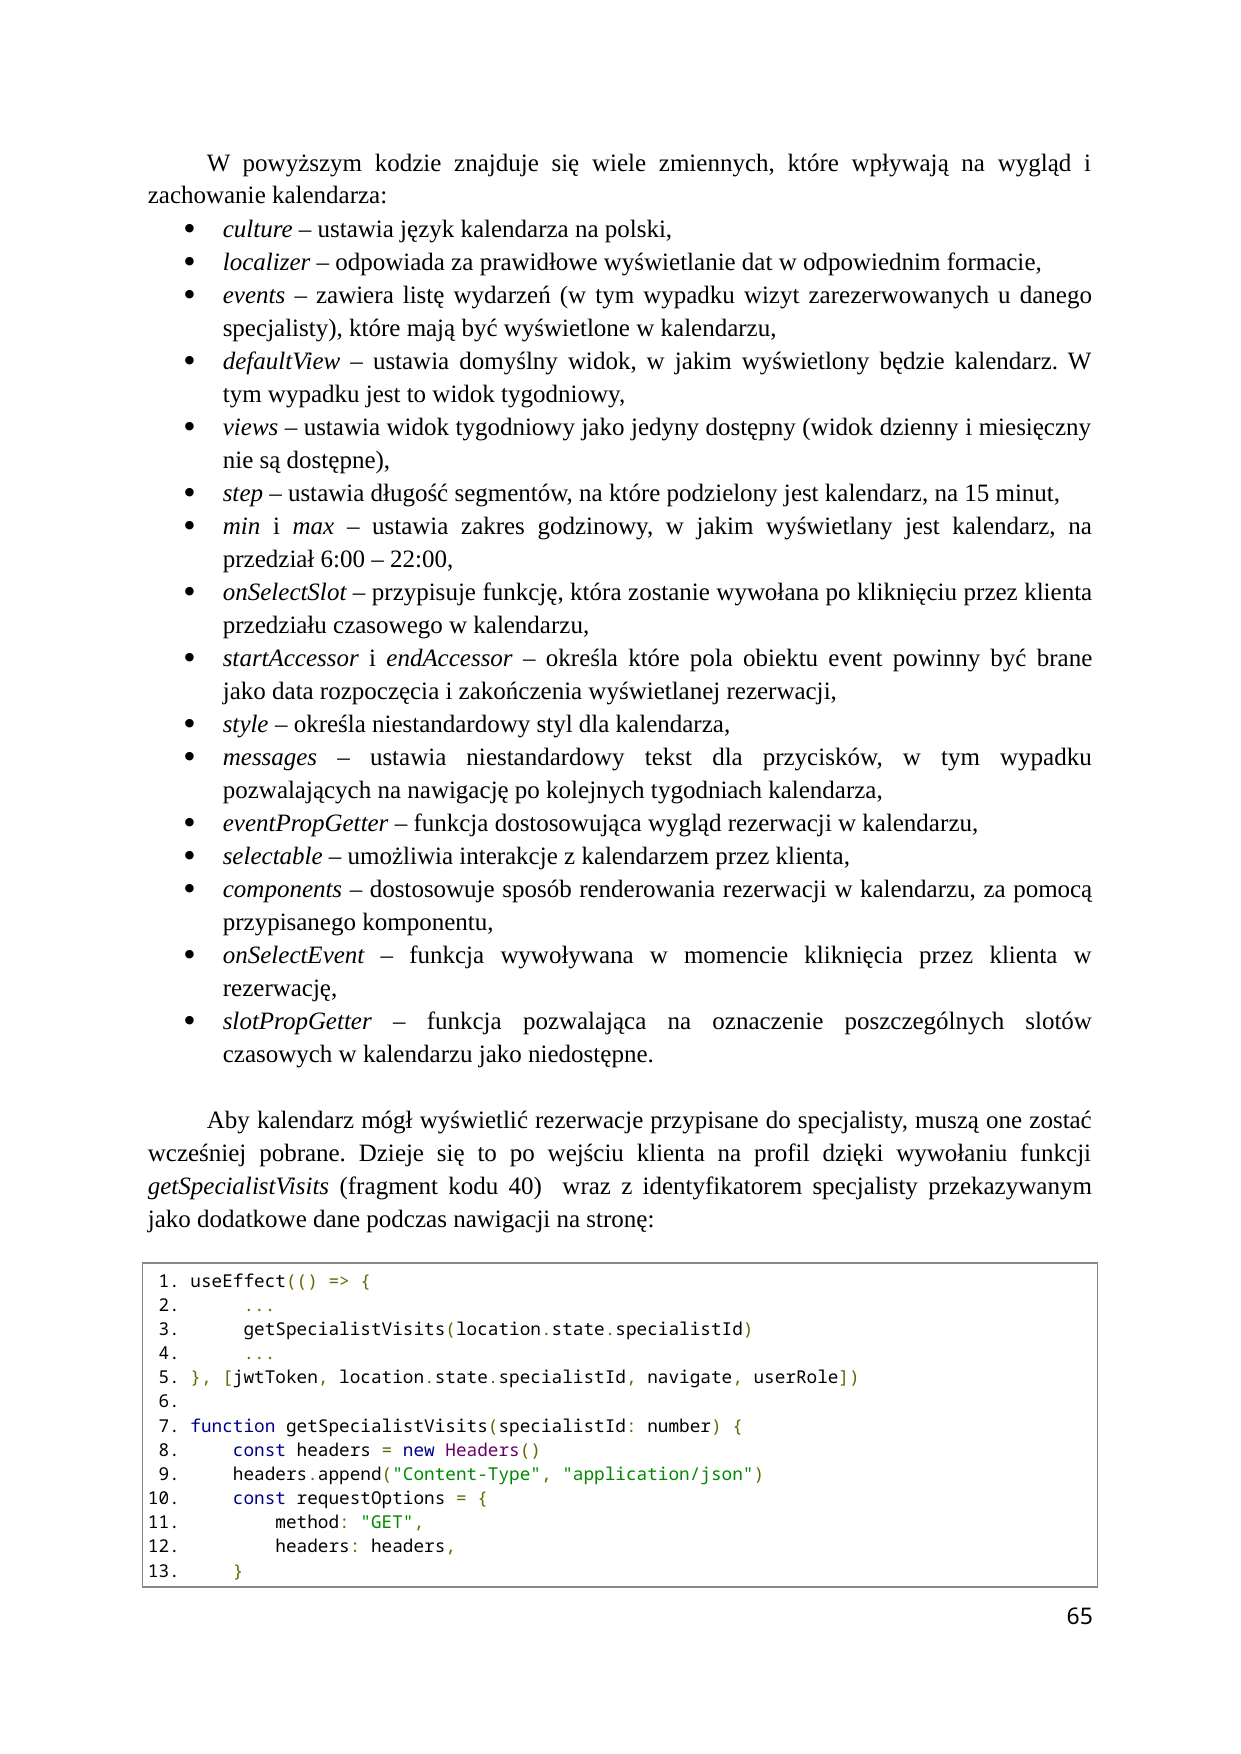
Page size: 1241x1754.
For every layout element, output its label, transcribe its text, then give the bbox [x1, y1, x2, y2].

list selectable – umożliwia interakcje z kalendarzem przez klienta, [185, 841, 1093, 870]
text 7. function getSpecialistVisits(specialistId: number) { [148, 1413, 1093, 1437]
text 12. headers: headers, [148, 1534, 1093, 1552]
list messages – ustawia niestandardowy tekst dla przycisków, w tym wypadku pozwalających na nawigację po kolejnych tygodniach kalendarza, [185, 742, 1093, 804]
text 3. getSpecialistVisits(location.state.specialistId) [148, 1316, 1093, 1341]
text 6. [148, 1389, 1093, 1413]
list min i max – ustawia zakres godzinowy, w jakim wyświetlany jest kalendarz, na przedział 6:00 – 22:00, [185, 511, 1093, 573]
list slotPropGetter – funkcja pozwalająca na oznaczenie poszczególnych slotów czasowych w kalendarzu jako niedostępne. [185, 1006, 1093, 1068]
list localizer – odpowiada za prawidłowe wyświetlanie dat w odpowiednim formacie, [185, 247, 1093, 275]
list culture – ustawia język kalendarza na polski, [185, 214, 1093, 242]
list startAccessor i endAccessor – określa które pola obiektu event powinny być brane jako data rozpoczęcia i zakończenia wyświetlanej rezerwacji, [185, 643, 1093, 705]
text 13. } [143, 1552, 1097, 1586]
list style – określa niestandardowy styl dla kalendarza, [185, 709, 1093, 738]
text 9. headers.append("Content-Type", "application/json") [148, 1461, 1093, 1486]
text 8. const headers = new Headers() [148, 1437, 1093, 1461]
text 11. method: "GET", [148, 1510, 1093, 1534]
text 5. }, [jwtToken, location.state.specialistId, navigate, userRole]) [148, 1365, 1093, 1389]
list defaultView – ustawia domyślny widok, w jakim wyświetlony będzie kalendarz. W tym wypadku jest to widok tygodniowy, [185, 346, 1093, 407]
list components – dostosowuje sposób renderowania rezerwacji w kalendarzu, za pomocą przypisanego komponentu, [185, 874, 1093, 936]
list step – ustawia długość segmentów, na które podzielony jest kalendarz, na 15 minut, [185, 478, 1093, 507]
text W powyższym kodzie znajduje się wiele zmiennych, które wpływają na wygląd i zachowanie kalendarza: [148, 148, 1093, 209]
text Aby kalendarz mógł wyświetlić rezerwacje przypisane do specjalisty, muszą one zostać wcześniej pobrane. Dzieje się to po wejściu klienta na profil dzięki wywołaniu funkcji getSpecialistVisits (fragment kodu 40) wraz z identyfikatorem specjalisty przekazywanym jako dodatkowe dane podczas nawigacji na stronę: [148, 1105, 1093, 1233]
list views – ustawia widok tygodniowy jako jedyny dostępny (widok dzienny i miesięczny nie są dostępne), [185, 412, 1093, 473]
list events – zawiera listę wydarzeń (w tym wypadku wizyt zarezerwowanych u danego specjalisty), które mają być wyświetlone w kalendarzu, [185, 280, 1093, 341]
list onSelectSlot – przypisuje funkcję, która zostanie wywołana po kliknięciu przez klienta przedziału czasowego w kalendarzu, [185, 577, 1093, 639]
text 1. useEffect(() => { [143, 1264, 1097, 1292]
text 2. ... [148, 1292, 1093, 1316]
text 4. ... [148, 1341, 1093, 1365]
list onSelectEvent – funkcja wywoływana w momencie kliknięcia przez klienta w rezerwację, [185, 940, 1093, 1002]
list eventPropGetter – funkcja dostosowująca wygląd rezerwacji w kalendarzu, [185, 808, 1093, 837]
text 10. const requestOptions = { [148, 1486, 1093, 1510]
